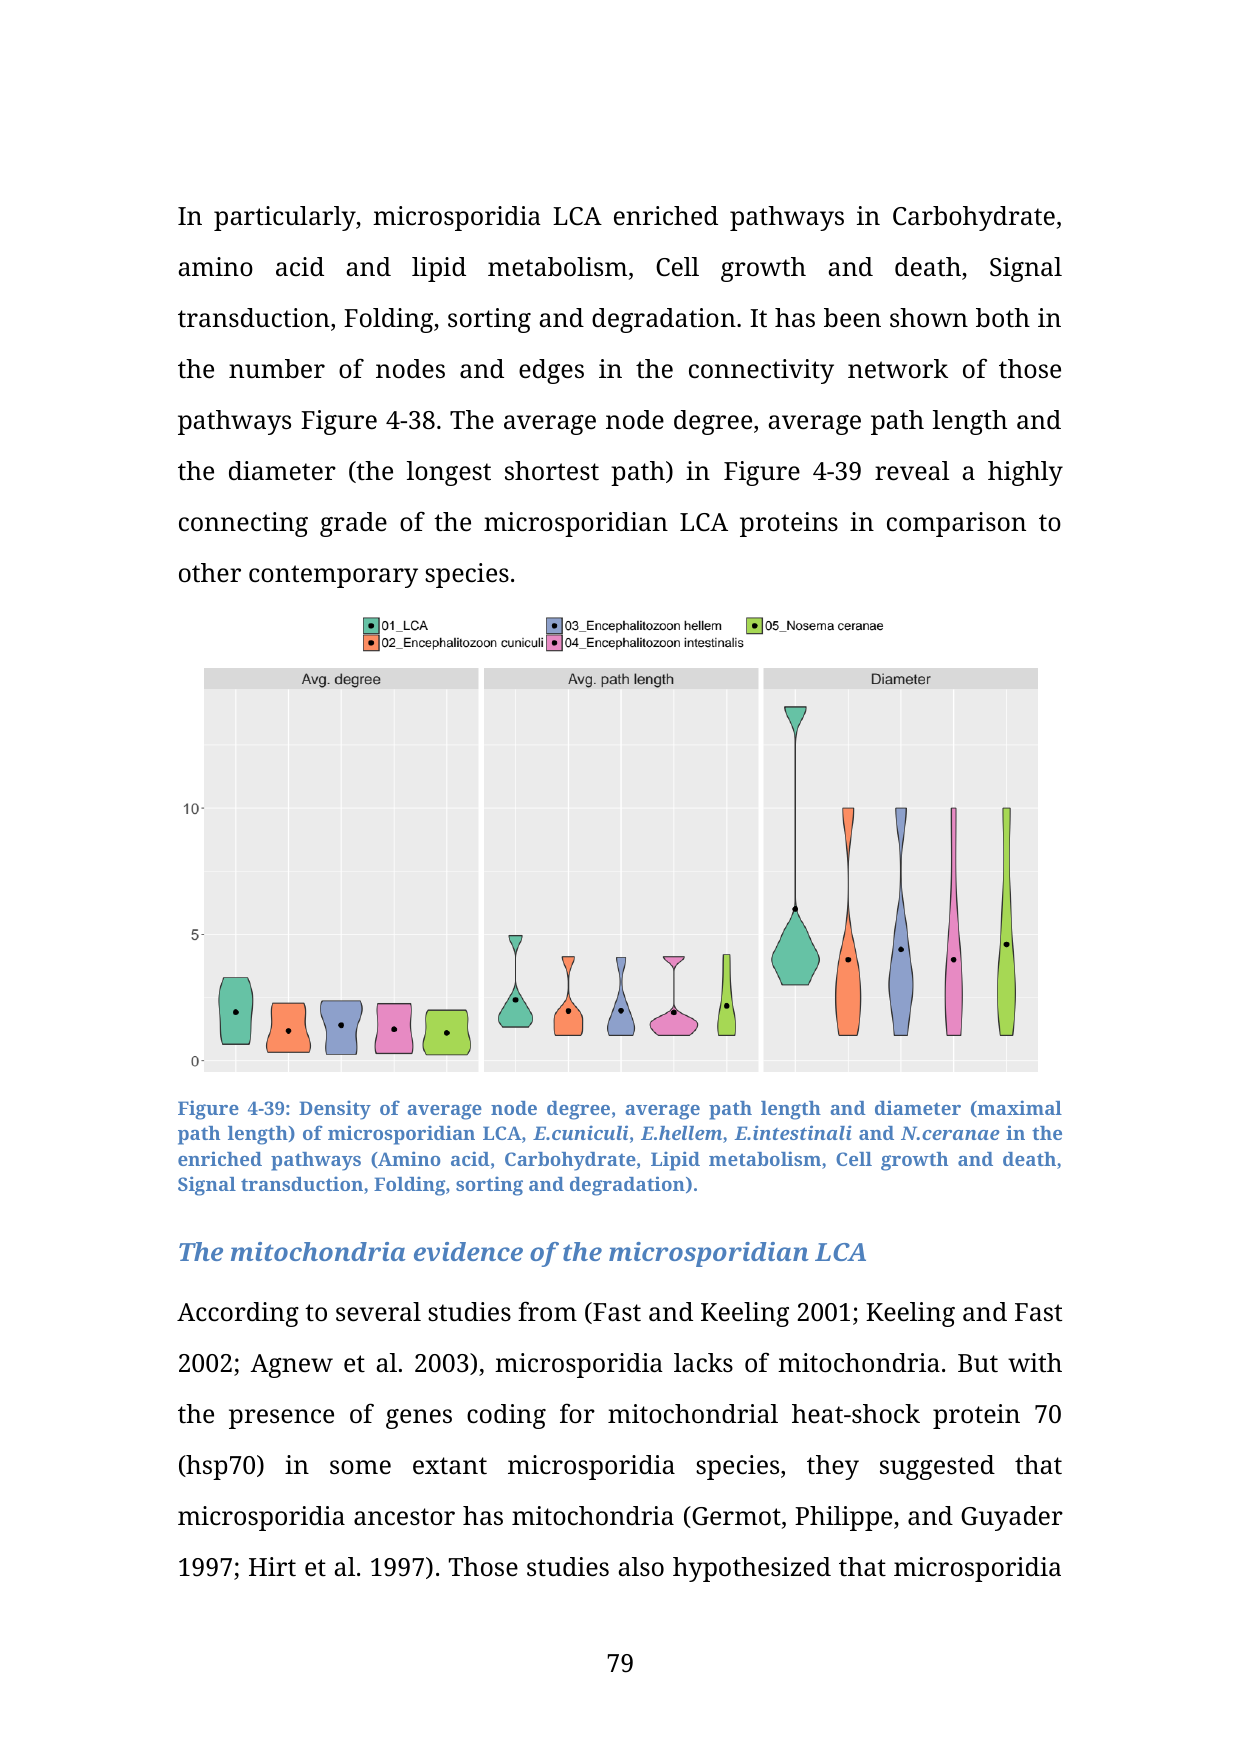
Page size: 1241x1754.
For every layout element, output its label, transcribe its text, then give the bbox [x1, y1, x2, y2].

text The mitochondria evidence of the microsporidian LCA [177, 1234, 1063, 1269]
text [177, 1294, 1063, 1584]
